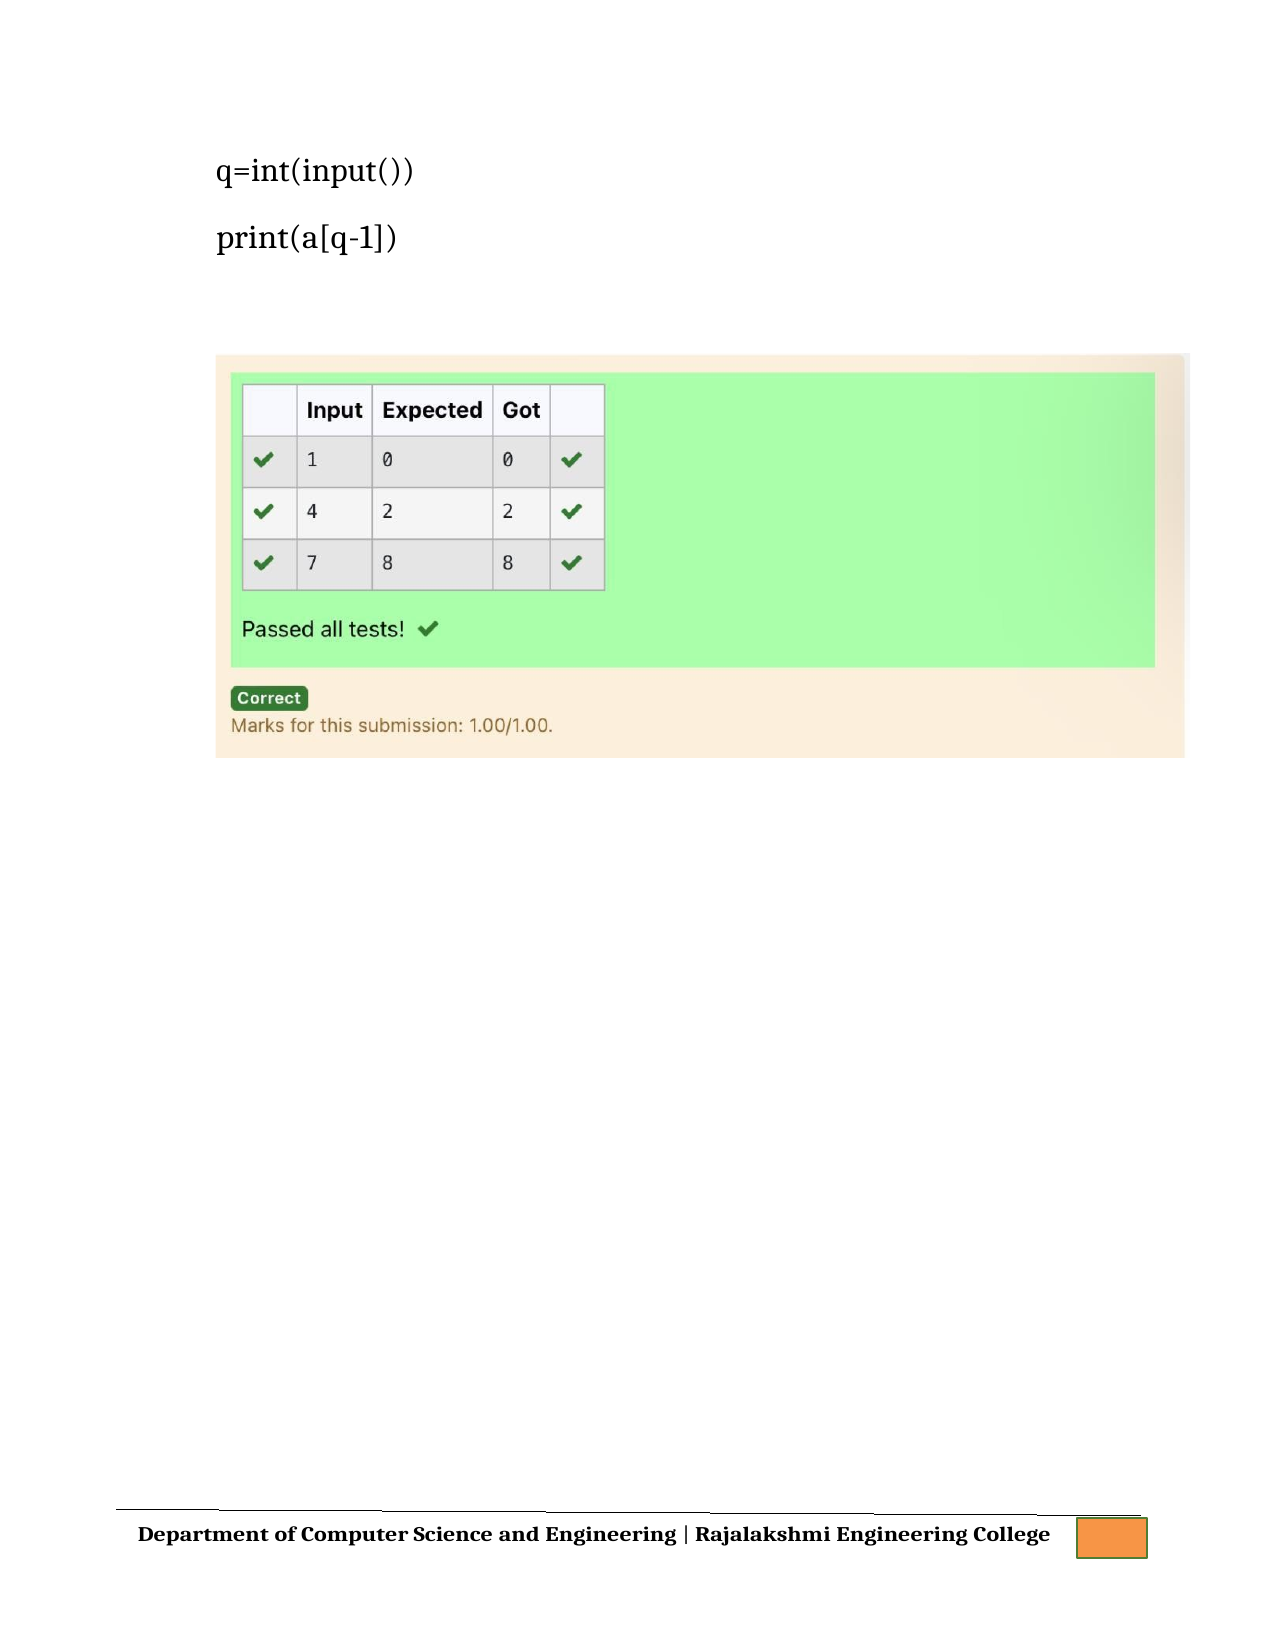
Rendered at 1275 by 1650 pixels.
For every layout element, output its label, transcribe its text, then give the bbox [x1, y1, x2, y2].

text q=int(input()) print(a[q-1]) [216, 151, 426, 257]
picture [215, 353, 1191, 758]
